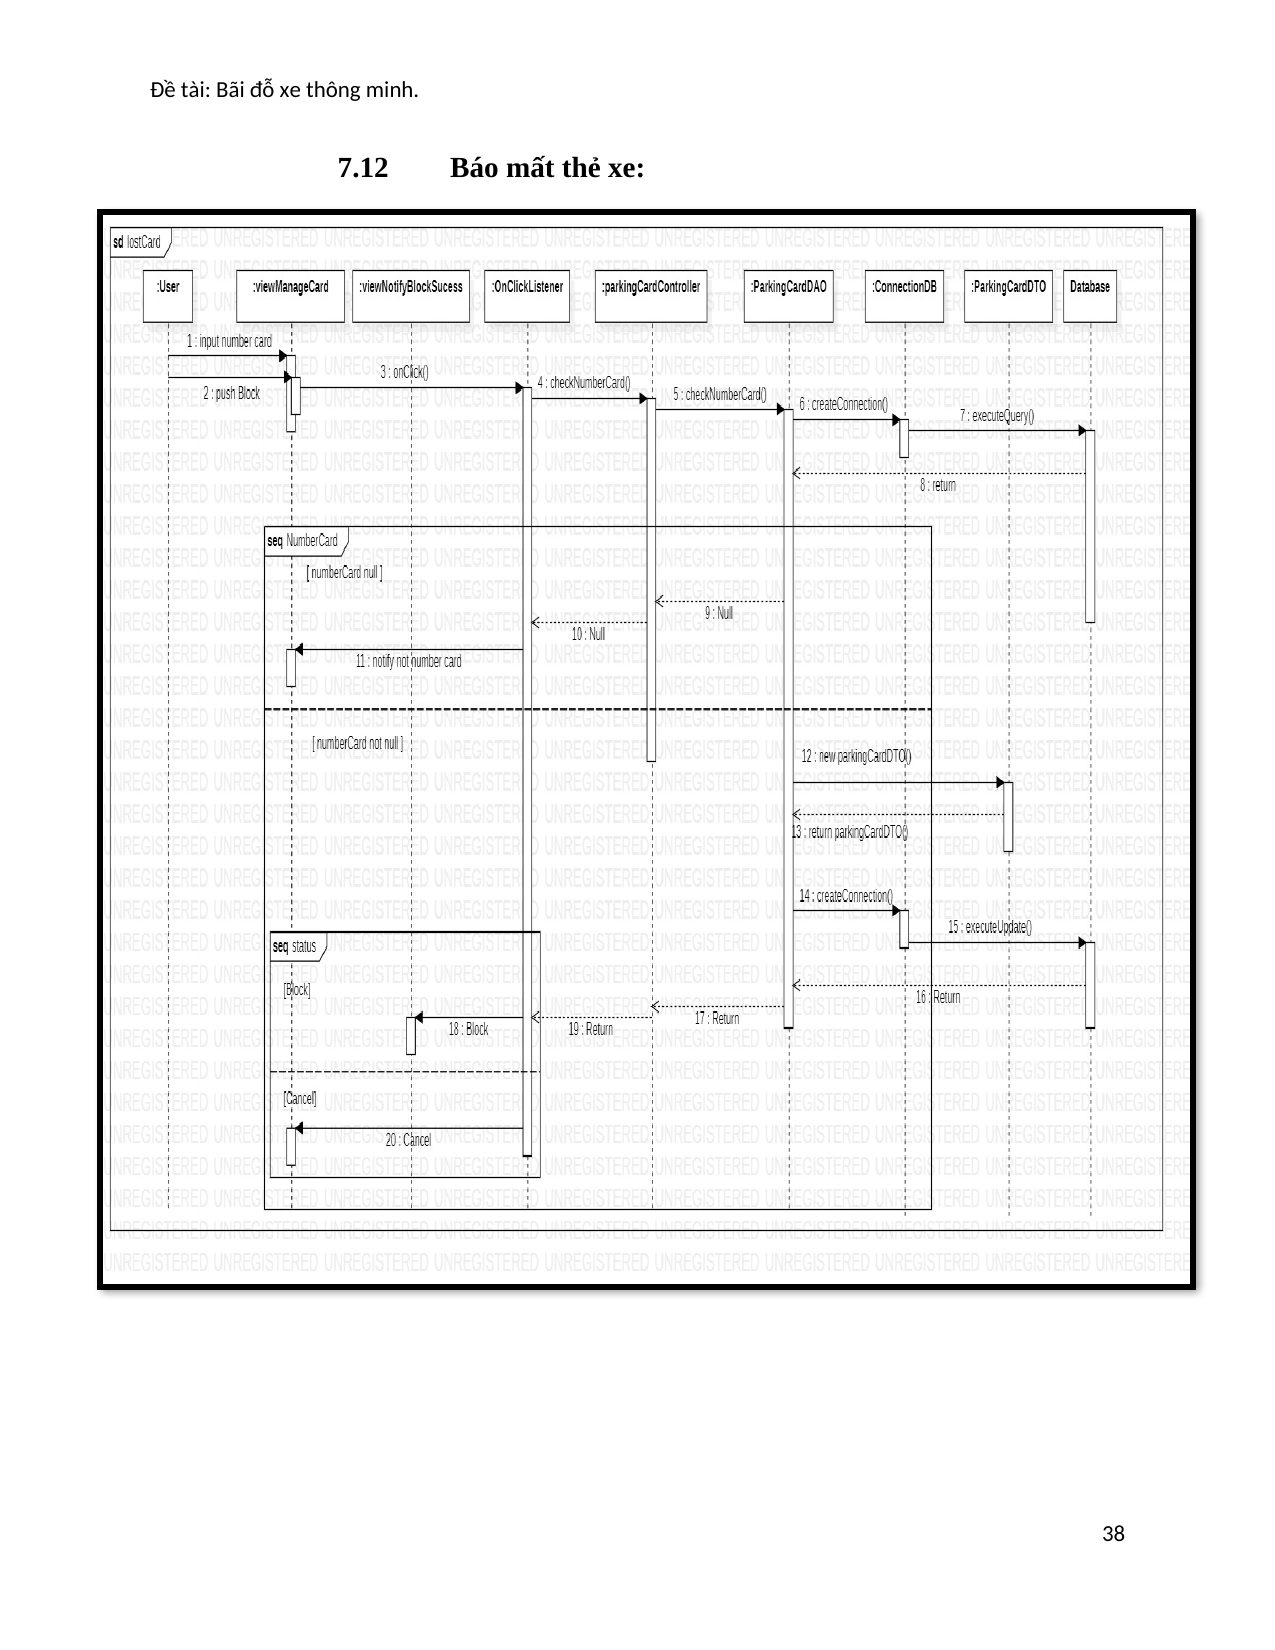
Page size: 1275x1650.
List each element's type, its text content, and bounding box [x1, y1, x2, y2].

text Báo mất thẻ xe: [337, 150, 1125, 183]
picture [103, 215, 1190, 1284]
